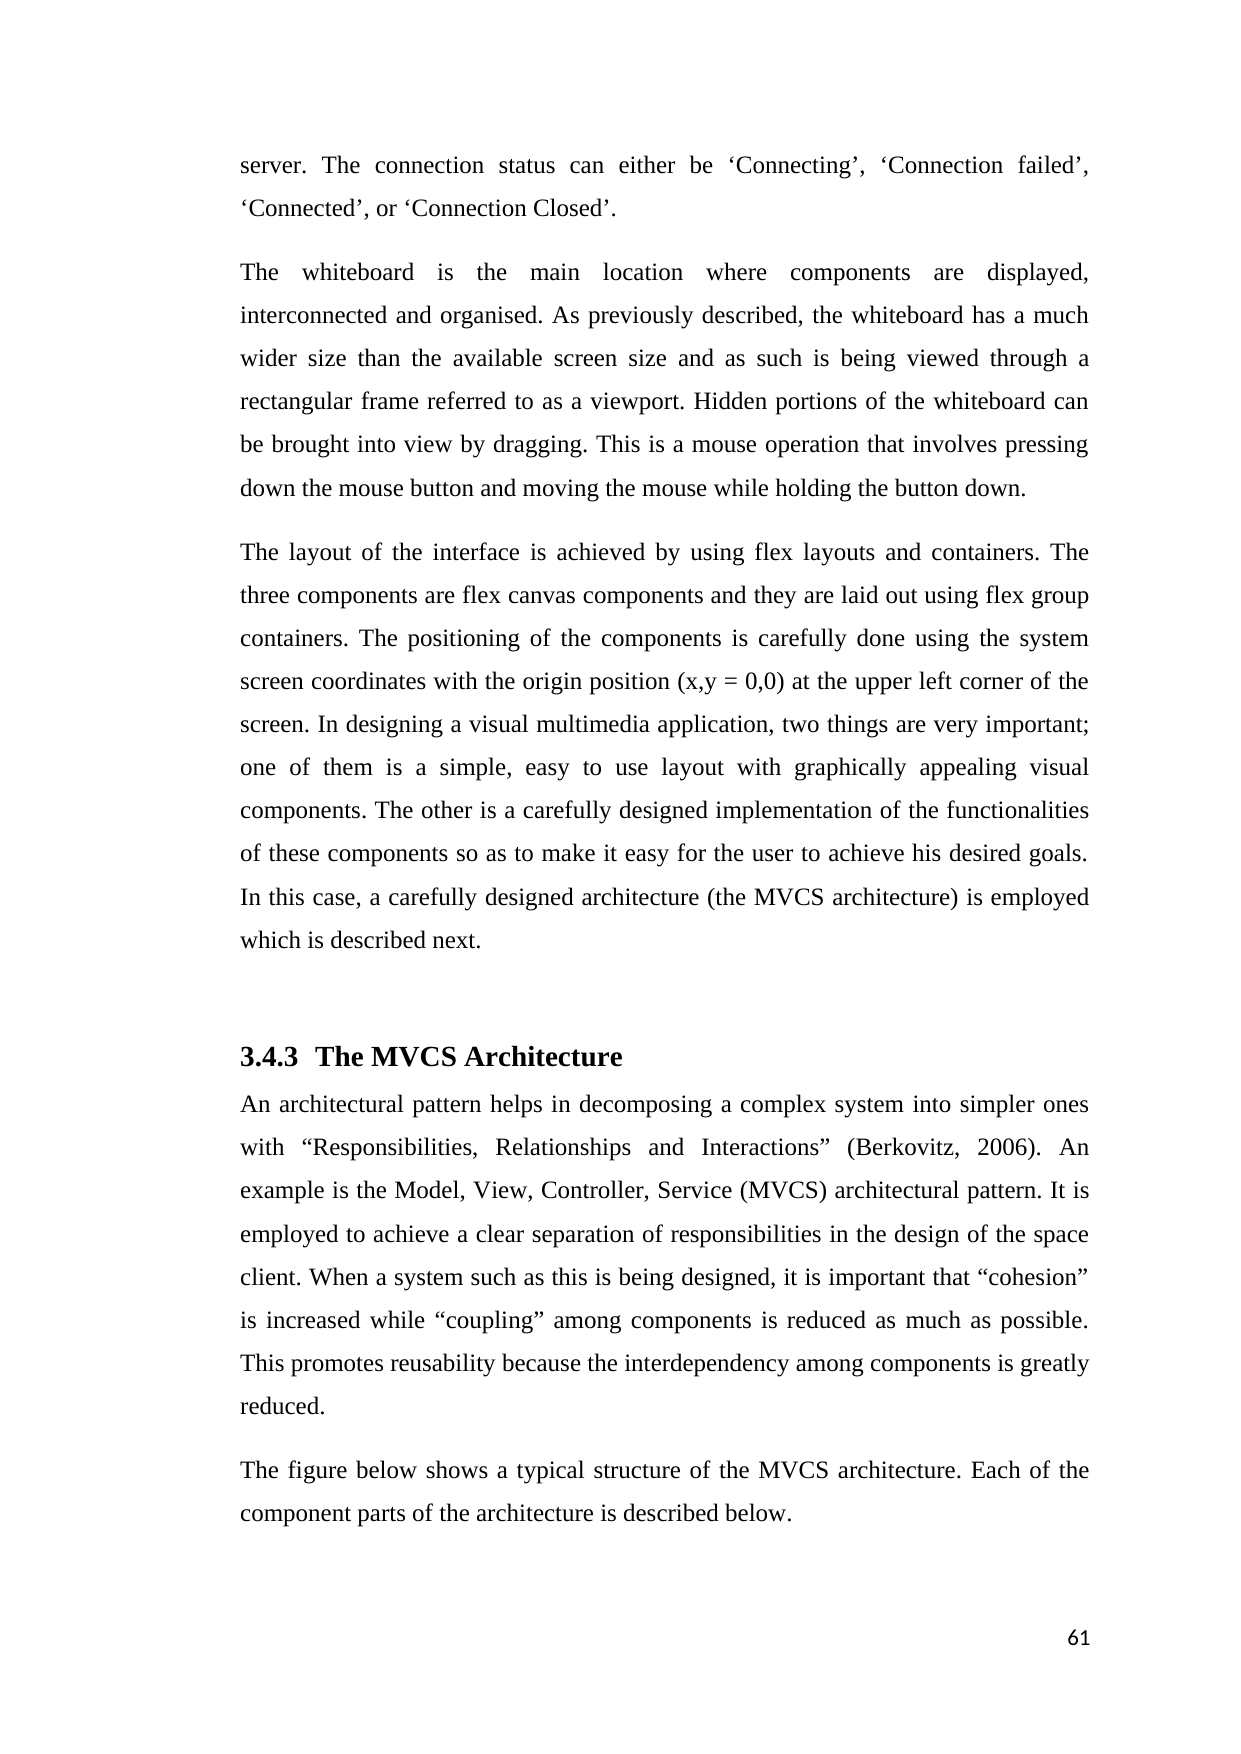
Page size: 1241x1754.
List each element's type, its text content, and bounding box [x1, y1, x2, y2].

text The whiteboard is the main location where components are displayed, interconnected and organised. As previously described, the whiteboard has a much wider size than the available screen size and as such is being viewed through a rectangular frame referred to as a viewport. Hidden portions of the whiteboard can be brought into view by dragging. This is a mouse operation that involves pressing down the mouse button and moving the mouse while holding the button down. [240, 257, 1090, 501]
text The layout of the interface is achieved by using flex layouts and containers. The three components are flex canvas components and they are laid out using flex group containers. The positioning of the components is carefully done using the system screen coordinates with the origin position (x,y = 0,0) at the upper left corner of the screen. In designing a visual multimedia application, two things are very important; one of them is a simple, easy to use layout with graphically appealing visual components. The other is a carefully designed implementation of the functionalities of these components so as to make it easy for the user to achieve his desired goals. In this case, a carefully designed architecture (the MVCS architecture) is employed which is described next. [240, 537, 1090, 953]
text An architectural pattern helps in decomposing a complex system into simpler ones with “Responsibilities, Relationships and Interactions” (Berkovitz, 2006). An example is the Model, View, Controller, Service (MVCS) architectural pattern. It is employed to achieve a clear separation of responsibilities in the design of the space client. When a system such as this is being designed, it is important that “cohesion” is increased while “coupling” among components is reduced as much as possible. This promotes reusability because the interdependency among components is greatly reduced. [240, 1089, 1090, 1420]
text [240, 150, 1090, 222]
subtitle 3.4.3 The MVCS Architecture [240, 989, 1090, 1073]
text The figure below shows a typical structure of the MVCS architecture. Each of the component parts of the architecture is described below. [240, 1455, 1090, 1527]
